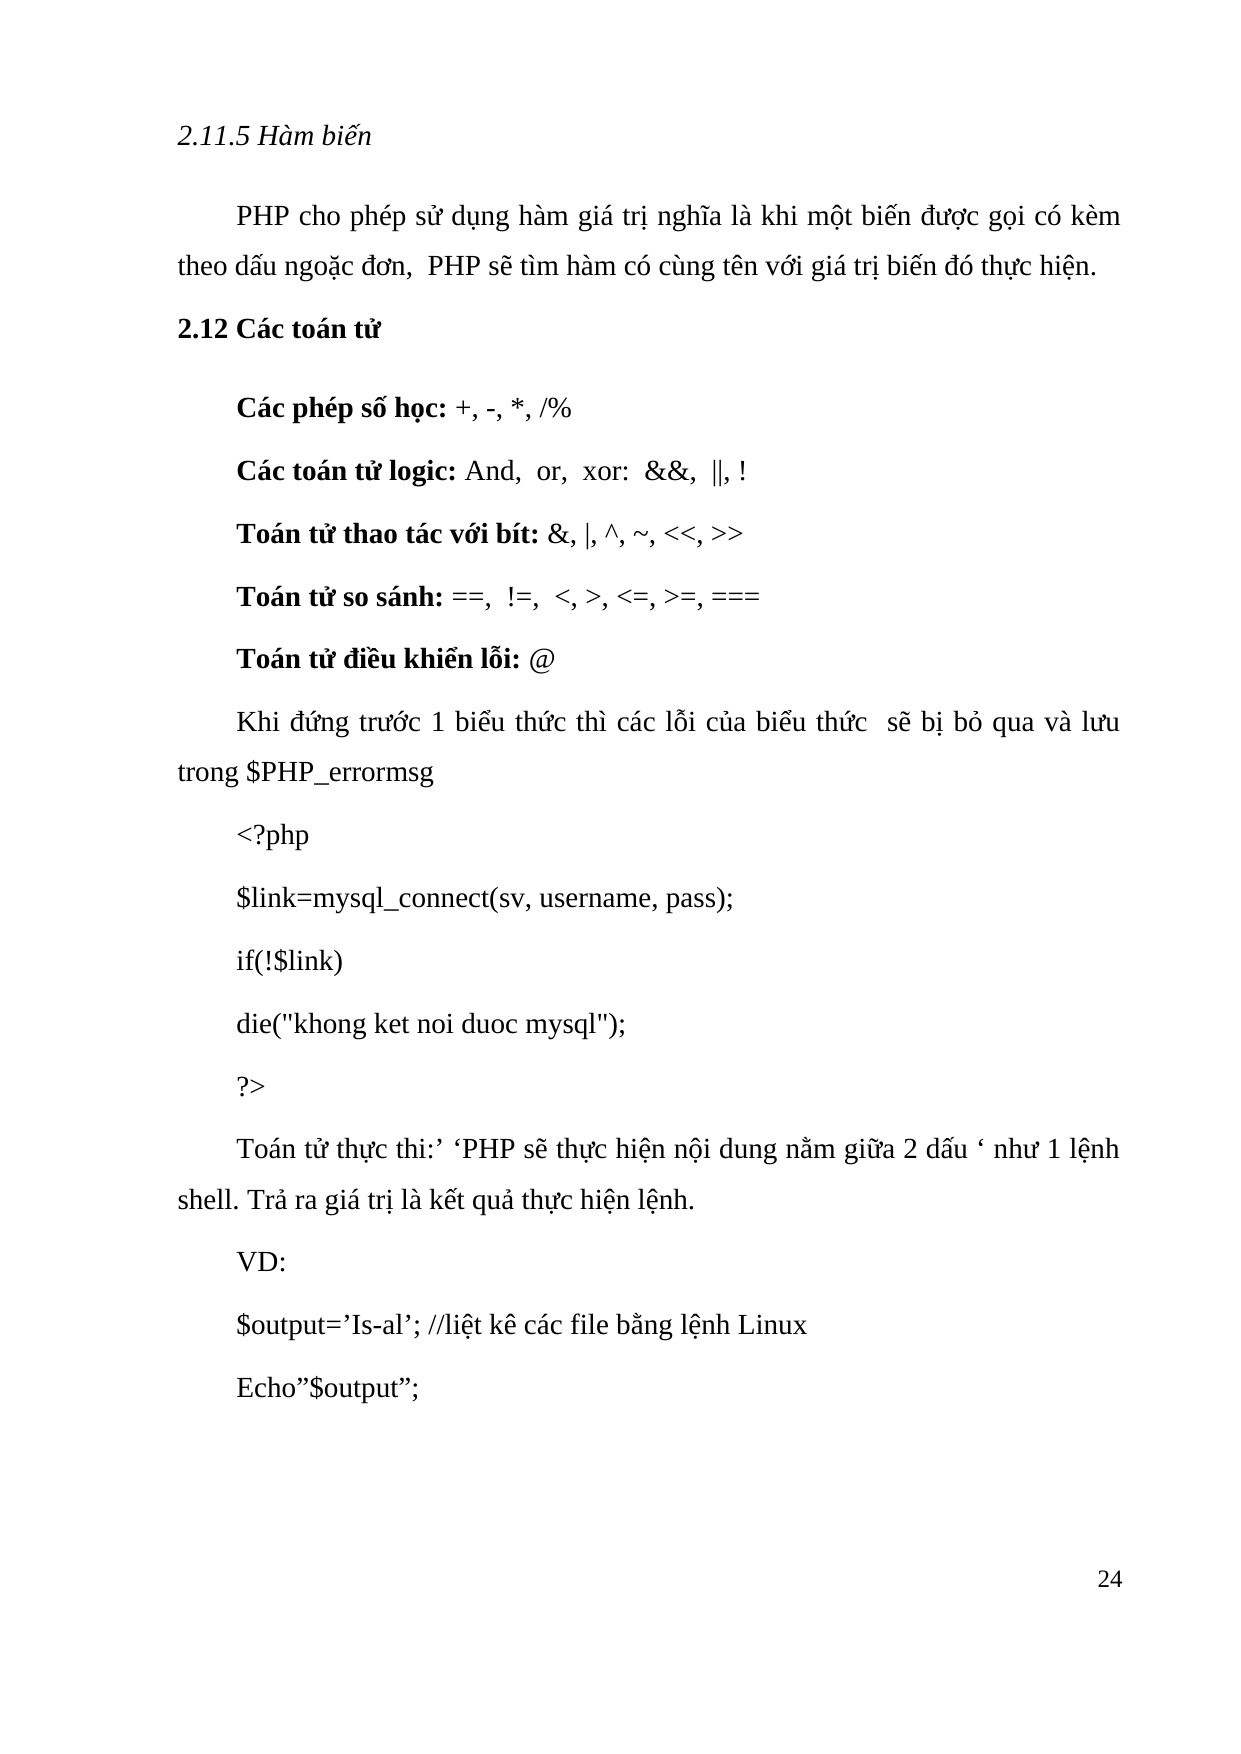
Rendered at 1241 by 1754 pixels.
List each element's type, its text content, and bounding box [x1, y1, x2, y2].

text Toán tử điều khiển lỗi: @ [177, 641, 1122, 675]
text Echo”$output”; [177, 1370, 1122, 1404]
text die("khong ket noi duoc mysql"); [177, 1006, 1122, 1039]
text Các phép số học: +, -, *, /% [177, 390, 1122, 424]
text VD: [177, 1244, 1122, 1278]
subtitle 2.11.5 Hàm biến [177, 118, 1122, 152]
subtitle 2.12 Các toán tử [177, 311, 1122, 344]
text <?php [177, 817, 1122, 851]
text ?> [177, 1069, 1122, 1102]
text $link=mysql_connect(sv, username, pass); [177, 880, 1122, 914]
text if(!$link) [177, 943, 1122, 977]
text PHP cho phép sử dụng hàm giá trị nghĩa là khi một biến được gọi có kèm theo dấu ngoặc đơn, PHP sẽ tìm hàm có cùng tên với giá trị biến đó thực hiện. [177, 198, 1122, 281]
text $output=’Is-al’; //liệt kê các file bằng lệnh Linux [177, 1307, 1122, 1341]
text Toán tử thao tác với bít: &, |, ^, ~, <<, >> [177, 516, 1122, 549]
text Khi đứng trước 1 biểu thức thì các lỗi của biểu thức sẽ bị bỏ qua và lưu trong $PHP_errormsg [177, 704, 1122, 788]
text Các toán tử logic: And, or, xor: &&, ||, ! [177, 453, 1122, 487]
text Toán tử thực thi:’ ‘PHP sẽ thực hiện nội dung nằm giữa 2 dấu ‘ như 1 lệnh shell. Trả ra giá trị là kết quả thực hiện lệnh. [177, 1131, 1122, 1215]
text Toán tử so sánh: ==, !=, <, >, <=, >=, === [177, 579, 1122, 612]
